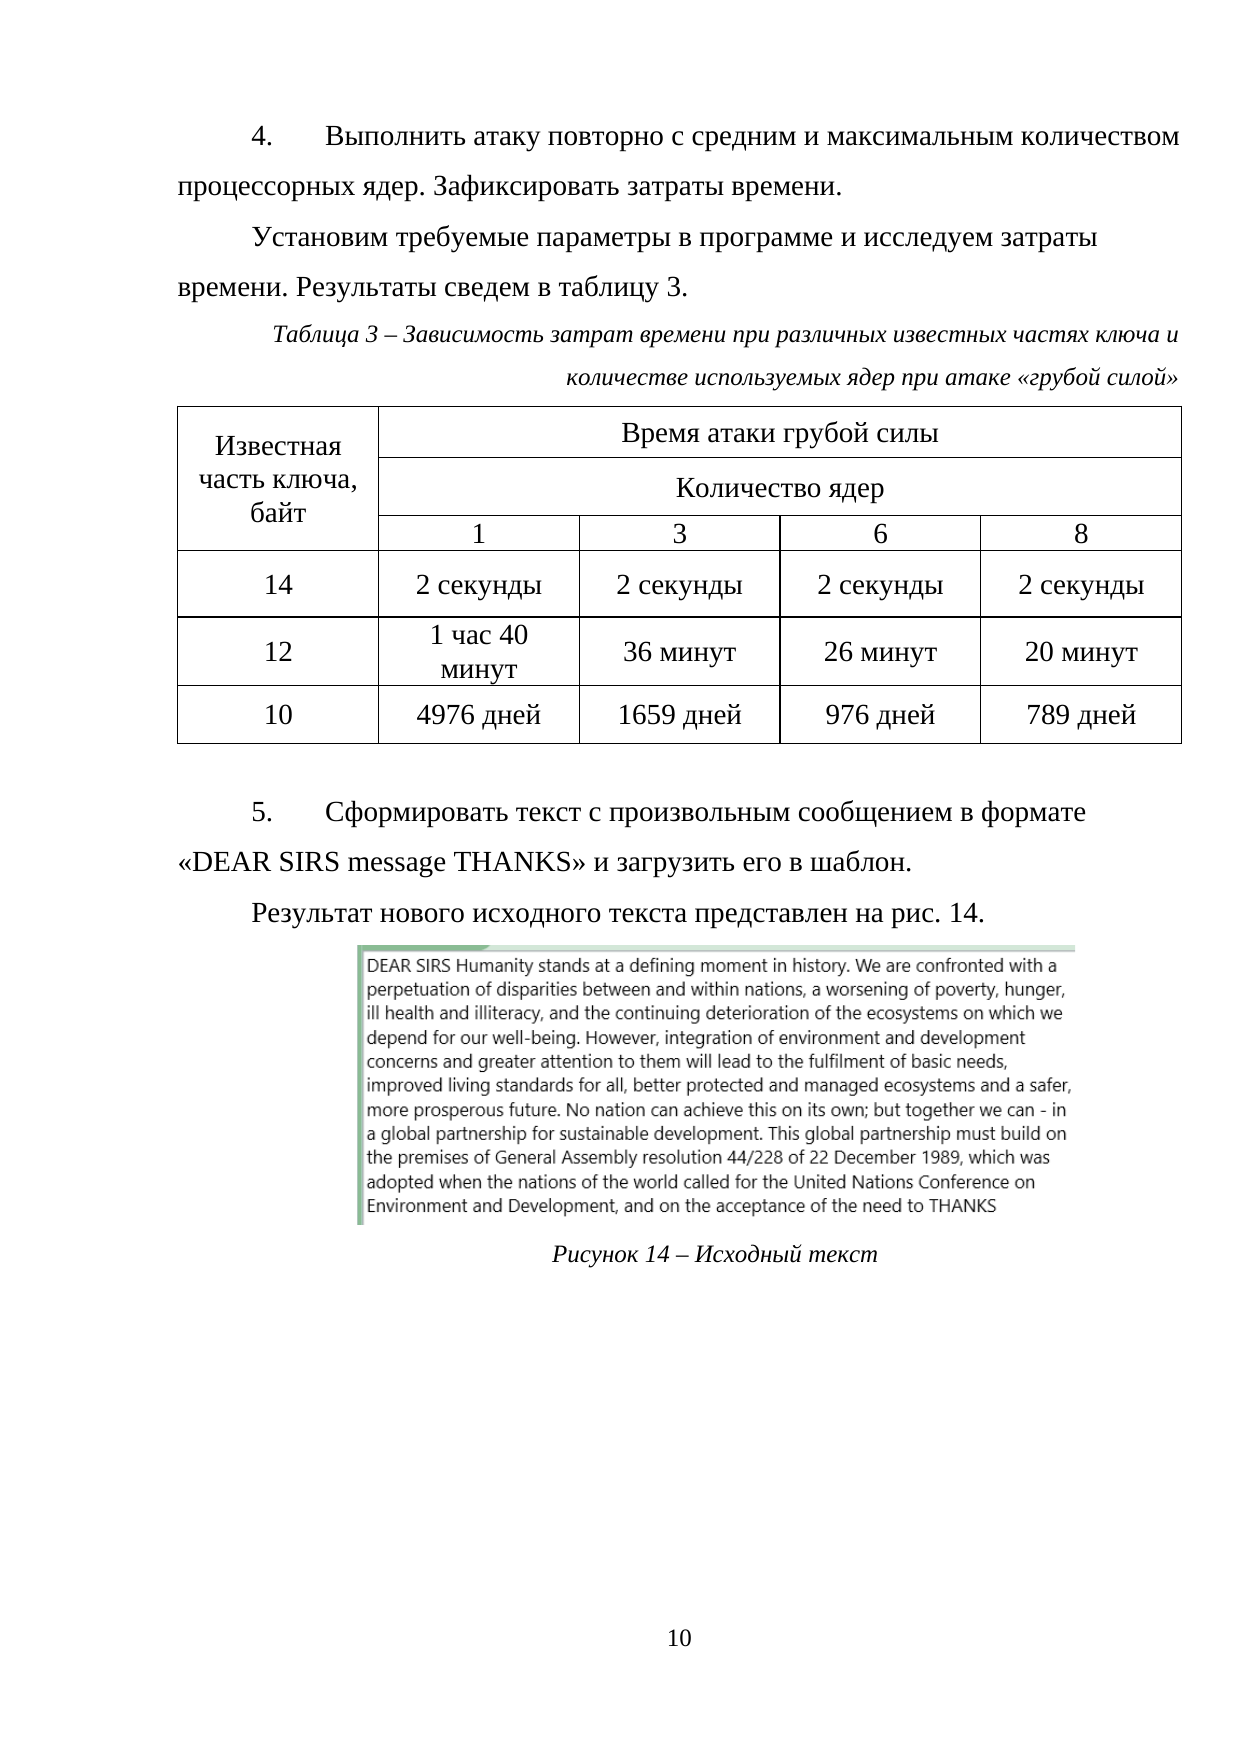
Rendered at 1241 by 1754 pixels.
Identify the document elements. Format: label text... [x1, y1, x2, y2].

table_cell 20 минут [981, 618, 1181, 684]
table_cell Количество ядер [379, 458, 1181, 515]
table_cell 1659 дней [580, 686, 779, 743]
list Таблица 3 – Зависимость затрат времени при различных известных частях ключа и количестве используемых ядер при атаке «грубой силой» [251, 319, 1181, 391]
table_header Время атаки грубой силы [379, 407, 1181, 457]
table_cell 4976 дней [379, 686, 579, 743]
table_cell 789 дней [981, 686, 1181, 743]
table_cell 2 секунды [781, 551, 980, 616]
table_cell 14 [178, 551, 378, 616]
table_cell 12 [178, 618, 378, 684]
list Выполнить атаку повторно с средним и максимальным количеством процессорных ядер. Зафиксировать затраты времени. [177, 118, 1181, 202]
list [177, 219, 1181, 303]
table_cell 2 секунды [379, 551, 579, 616]
picture [357, 945, 1075, 1225]
table_cell 10 [178, 686, 378, 743]
list Сформировать текст с произвольным сообщением в формате «DEAR SIRS message THANKS» и загрузить его в шаблон. [177, 794, 1181, 878]
table_cell 6 [781, 516, 980, 550]
list Результат нового исходного текста представлен на рис. 14. [251, 895, 1181, 928]
table_cell 2 секунды [981, 551, 1181, 616]
table_cell 2 секунды [580, 551, 779, 616]
table_cell 1 [379, 516, 579, 550]
table_header Известная часть ключа, байт [178, 407, 378, 550]
table_cell 3 [580, 516, 779, 550]
table_cell 8 [981, 516, 1181, 550]
table_cell 36 минут [580, 618, 779, 684]
table_cell 976 дней [781, 686, 980, 743]
table_cell 26 минут [781, 618, 980, 684]
table_cell 1 час 40 минут [379, 618, 579, 684]
text Рисунок 14 – Исходный текст [177, 1239, 1181, 1268]
